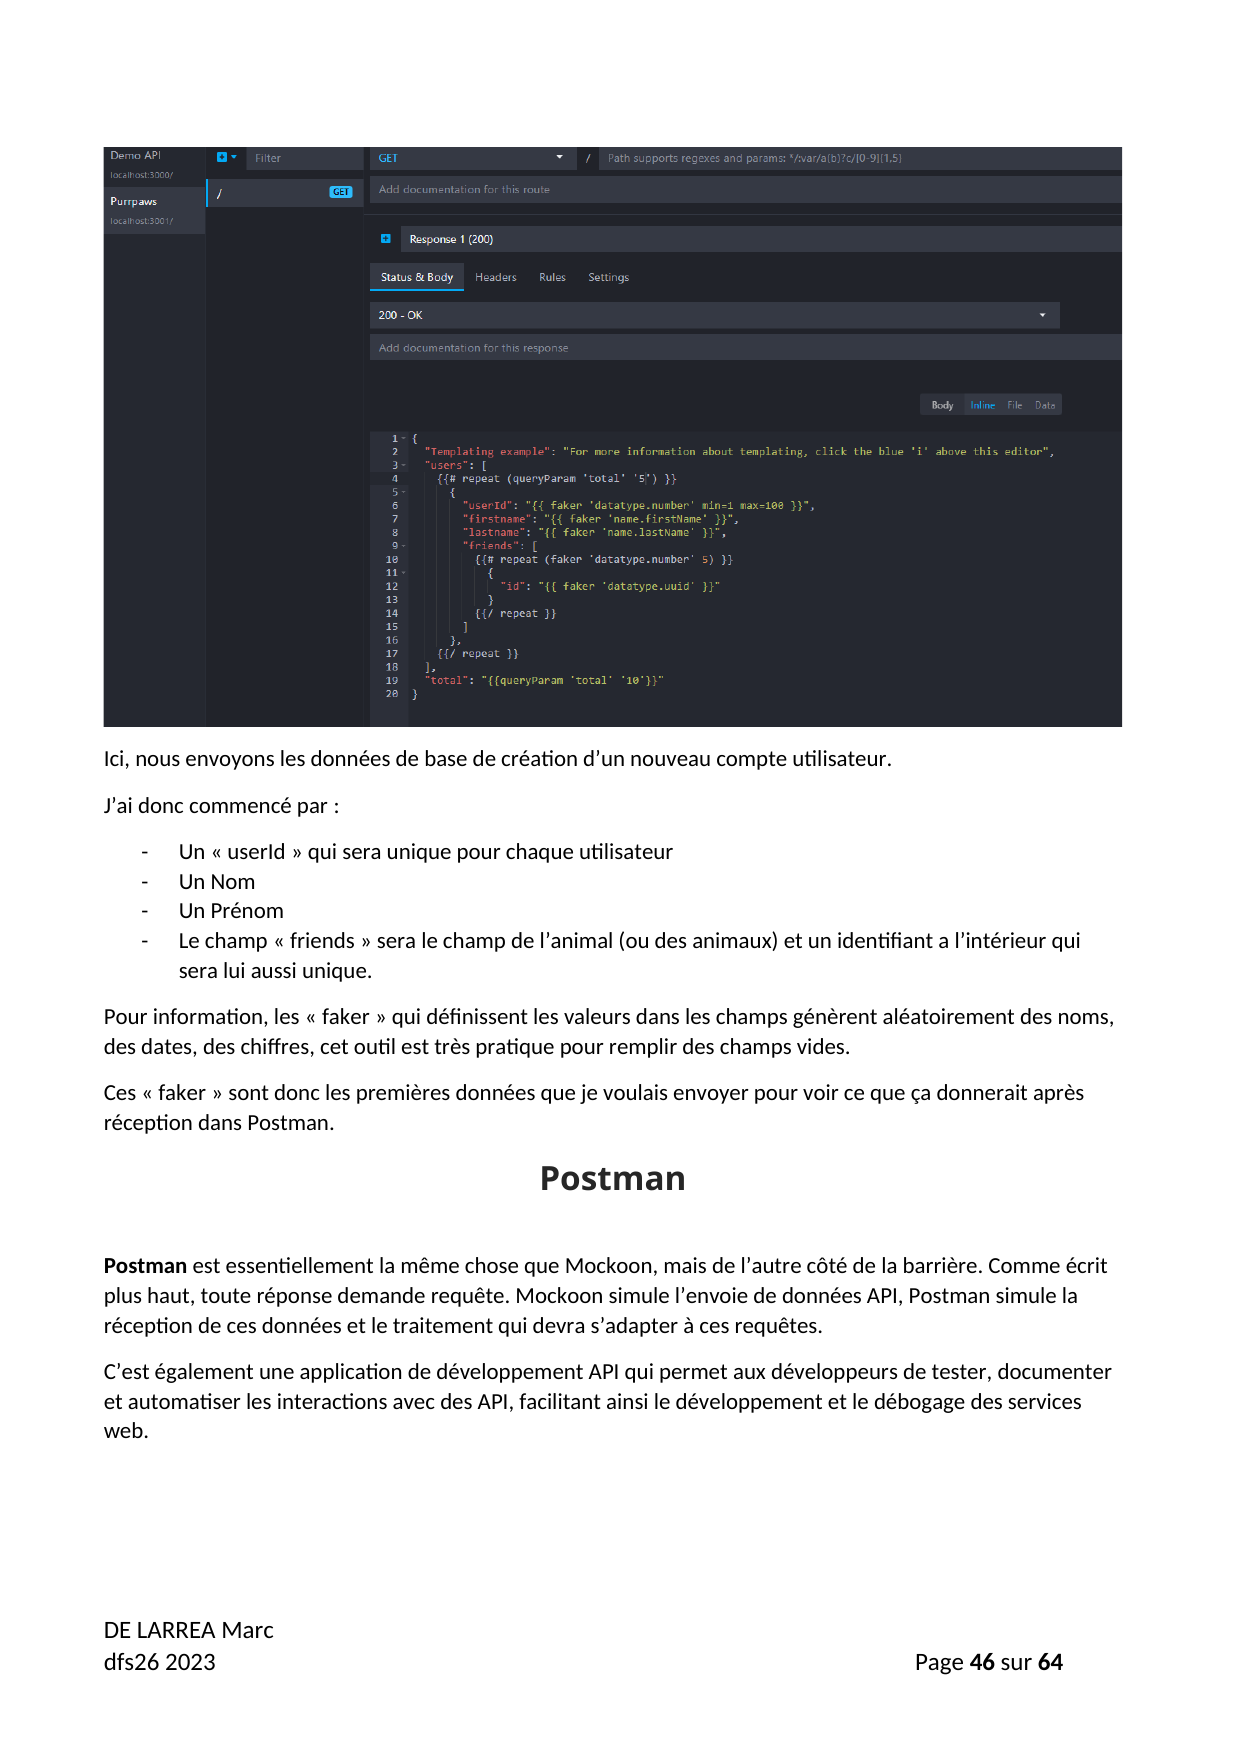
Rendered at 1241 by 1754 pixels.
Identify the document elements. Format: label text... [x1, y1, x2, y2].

text J’ai donc commencé par : [103, 791, 1122, 819]
list Un « userId » qui sera unique pour chaque utilisateur [141, 837, 1122, 865]
list Un Prénom [141, 897, 1122, 925]
text C’est également une application de développement API qui permet aux développeurs de tester, documenter et automatiser les interactions avec des API, facilitant ainsi le développement et le débogage des services web. [103, 1357, 1122, 1445]
subtitle Postman [103, 1154, 1122, 1200]
picture [103, 147, 1123, 727]
text Ces « faker » sont donc les premières données que je voulais envoyer pour voir ce que ça donnerait après réception dans Postman. [103, 1078, 1122, 1136]
list Le champ « friends » sera le champ de l’animal (ou des animaux) et un identifiant a l’intérieur qui sera lui aussi unique. [141, 926, 1122, 984]
text Postman est essentiellement la même chose que Mockoon, mais de l’autre côté de la barrière. Comme écrit plus haut, toute réponse demande requête. Mockoon simule l’envoie de données API, Postman simule la réception de ces données et le traitement qui devra s’adapter à ces requêtes. [103, 1252, 1122, 1339]
text Ici, nous envoyons les données de base de création d’un nouveau compte utilisateur. [103, 744, 1122, 773]
list Un Nom [141, 867, 1122, 895]
text Pour information, les « faker » qui définissent les valeurs dans les champs génèrent aléatoirement des noms, des dates, des chiffres, cet outil est très pratique pour remplir des champs vides. [103, 1002, 1122, 1060]
